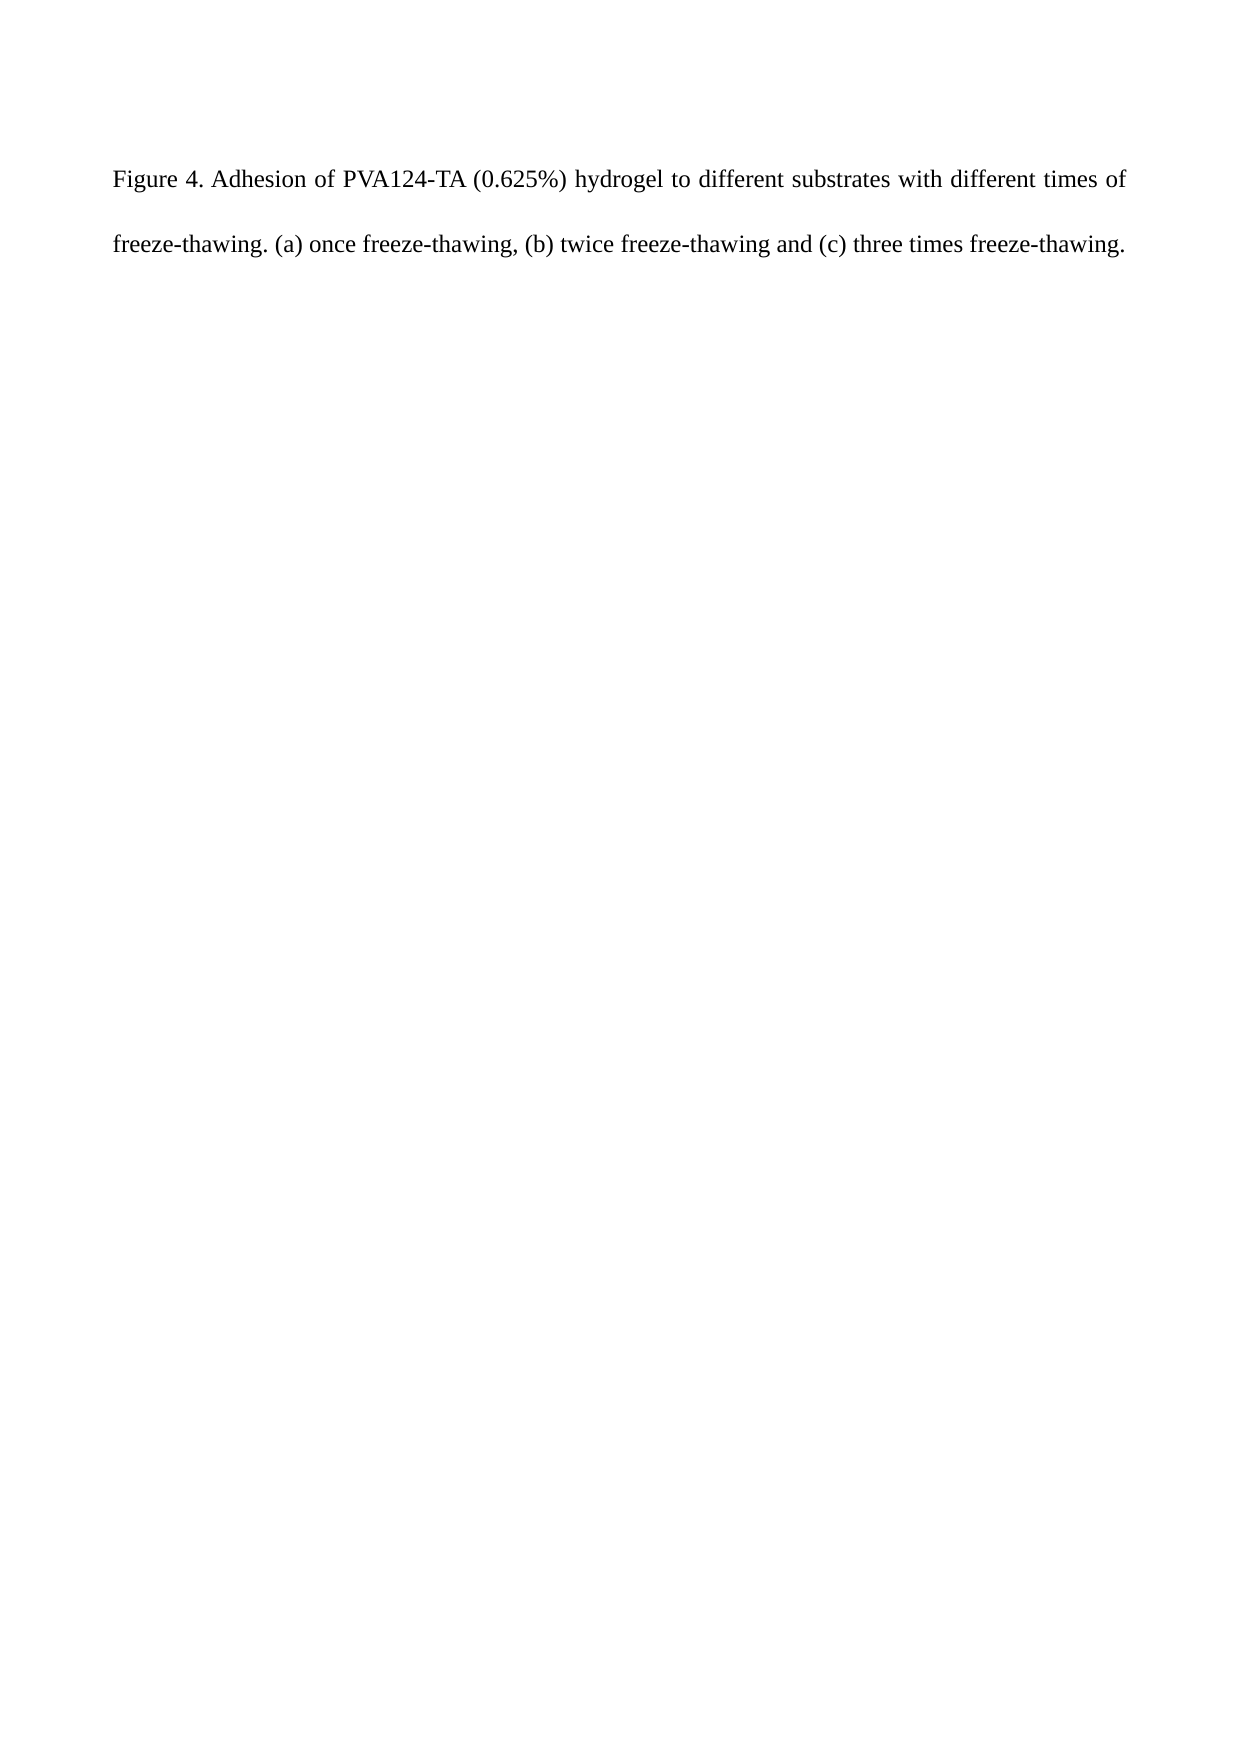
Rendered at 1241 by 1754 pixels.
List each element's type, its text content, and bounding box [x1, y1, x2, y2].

text Figure 4. Adhesion of PVA124-TA (0.625%) hydrogel to different substrates with different times of freeze-thawing. (a) once freeze-thawing, (b) twice freeze-thawing and (c) three times freeze-thawing. [112, 162, 1128, 259]
